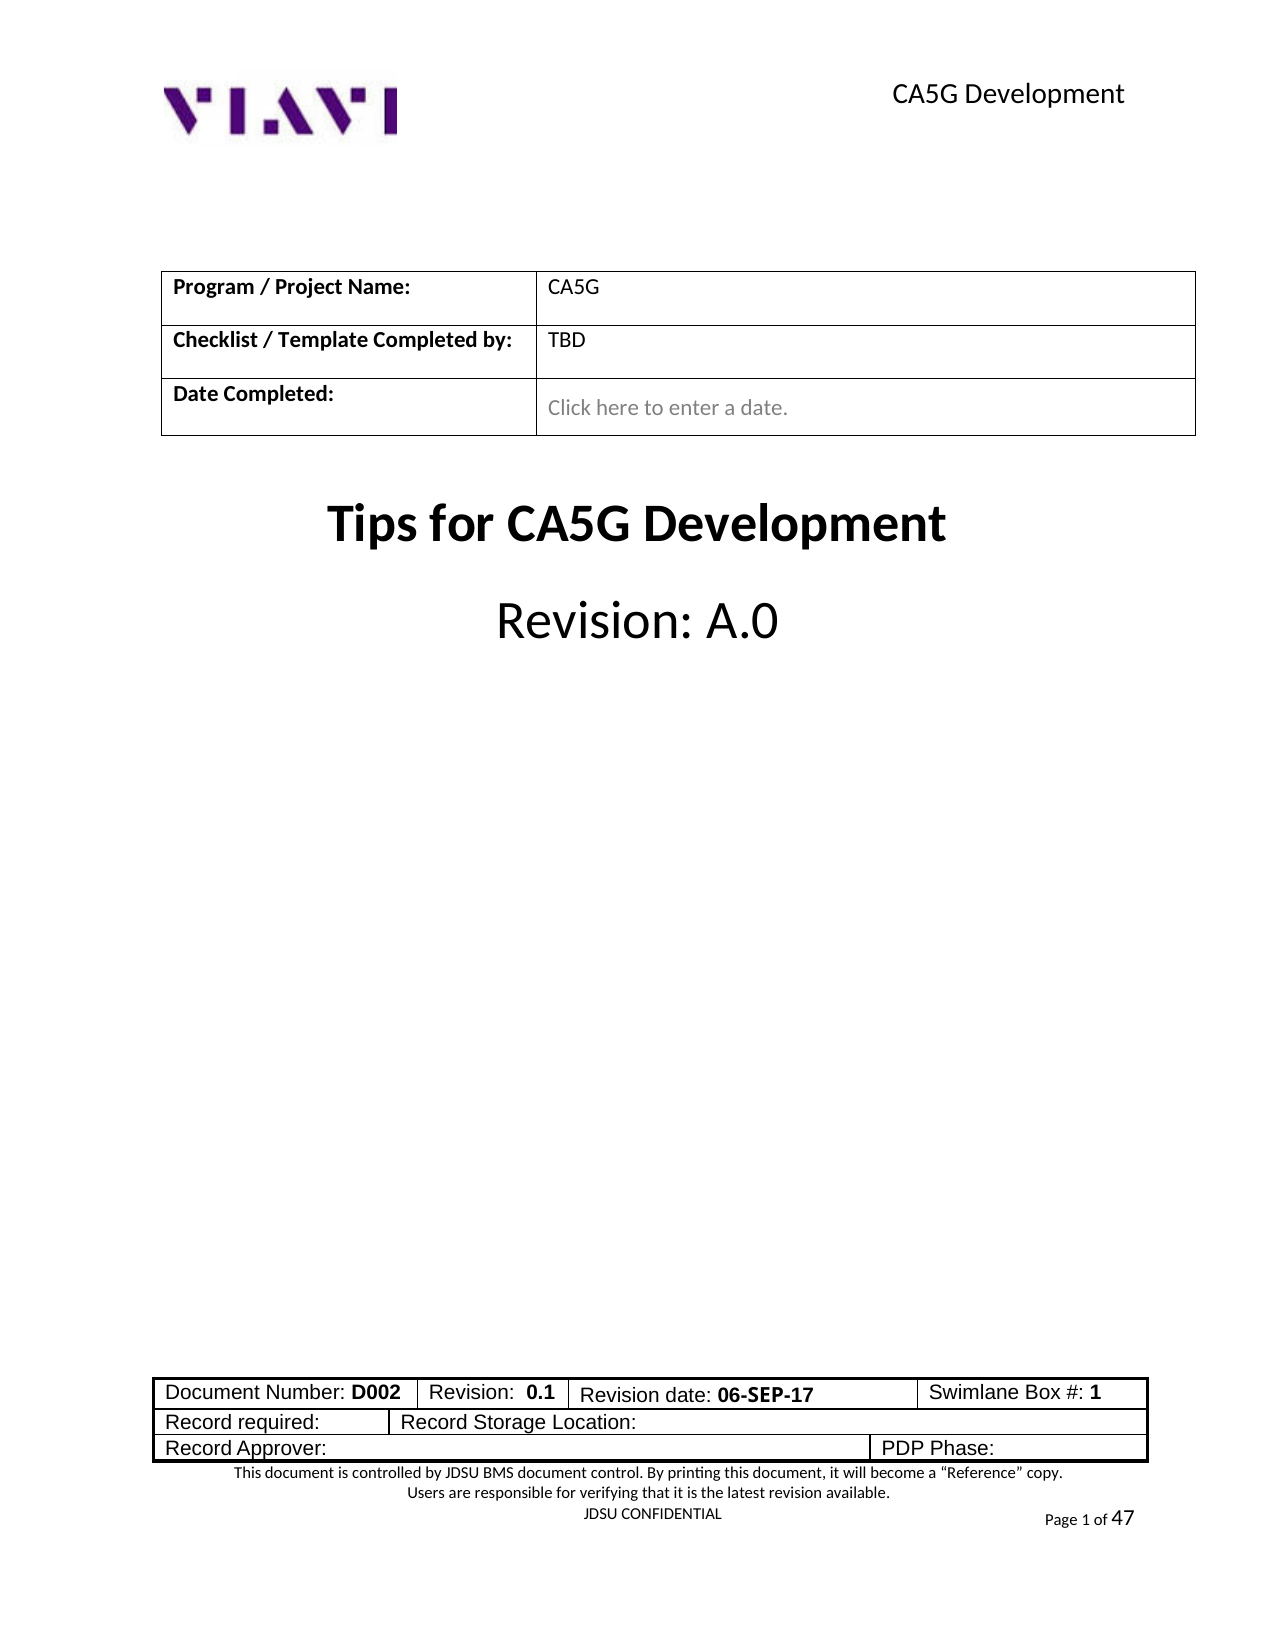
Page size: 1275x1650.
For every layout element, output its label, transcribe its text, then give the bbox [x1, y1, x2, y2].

table_header CA5G [537, 272, 1195, 324]
text Tips for CA5G Development [150, 488, 1125, 555]
table_cell Date Completed: [162, 379, 536, 434]
table_cell Checklist / Template Completed by: [162, 326, 536, 378]
text Revision: A.0 [150, 585, 1125, 652]
table_cell TBD [537, 326, 1195, 378]
picture [162, 68, 397, 146]
table_header Program / Project Name: [162, 272, 536, 324]
